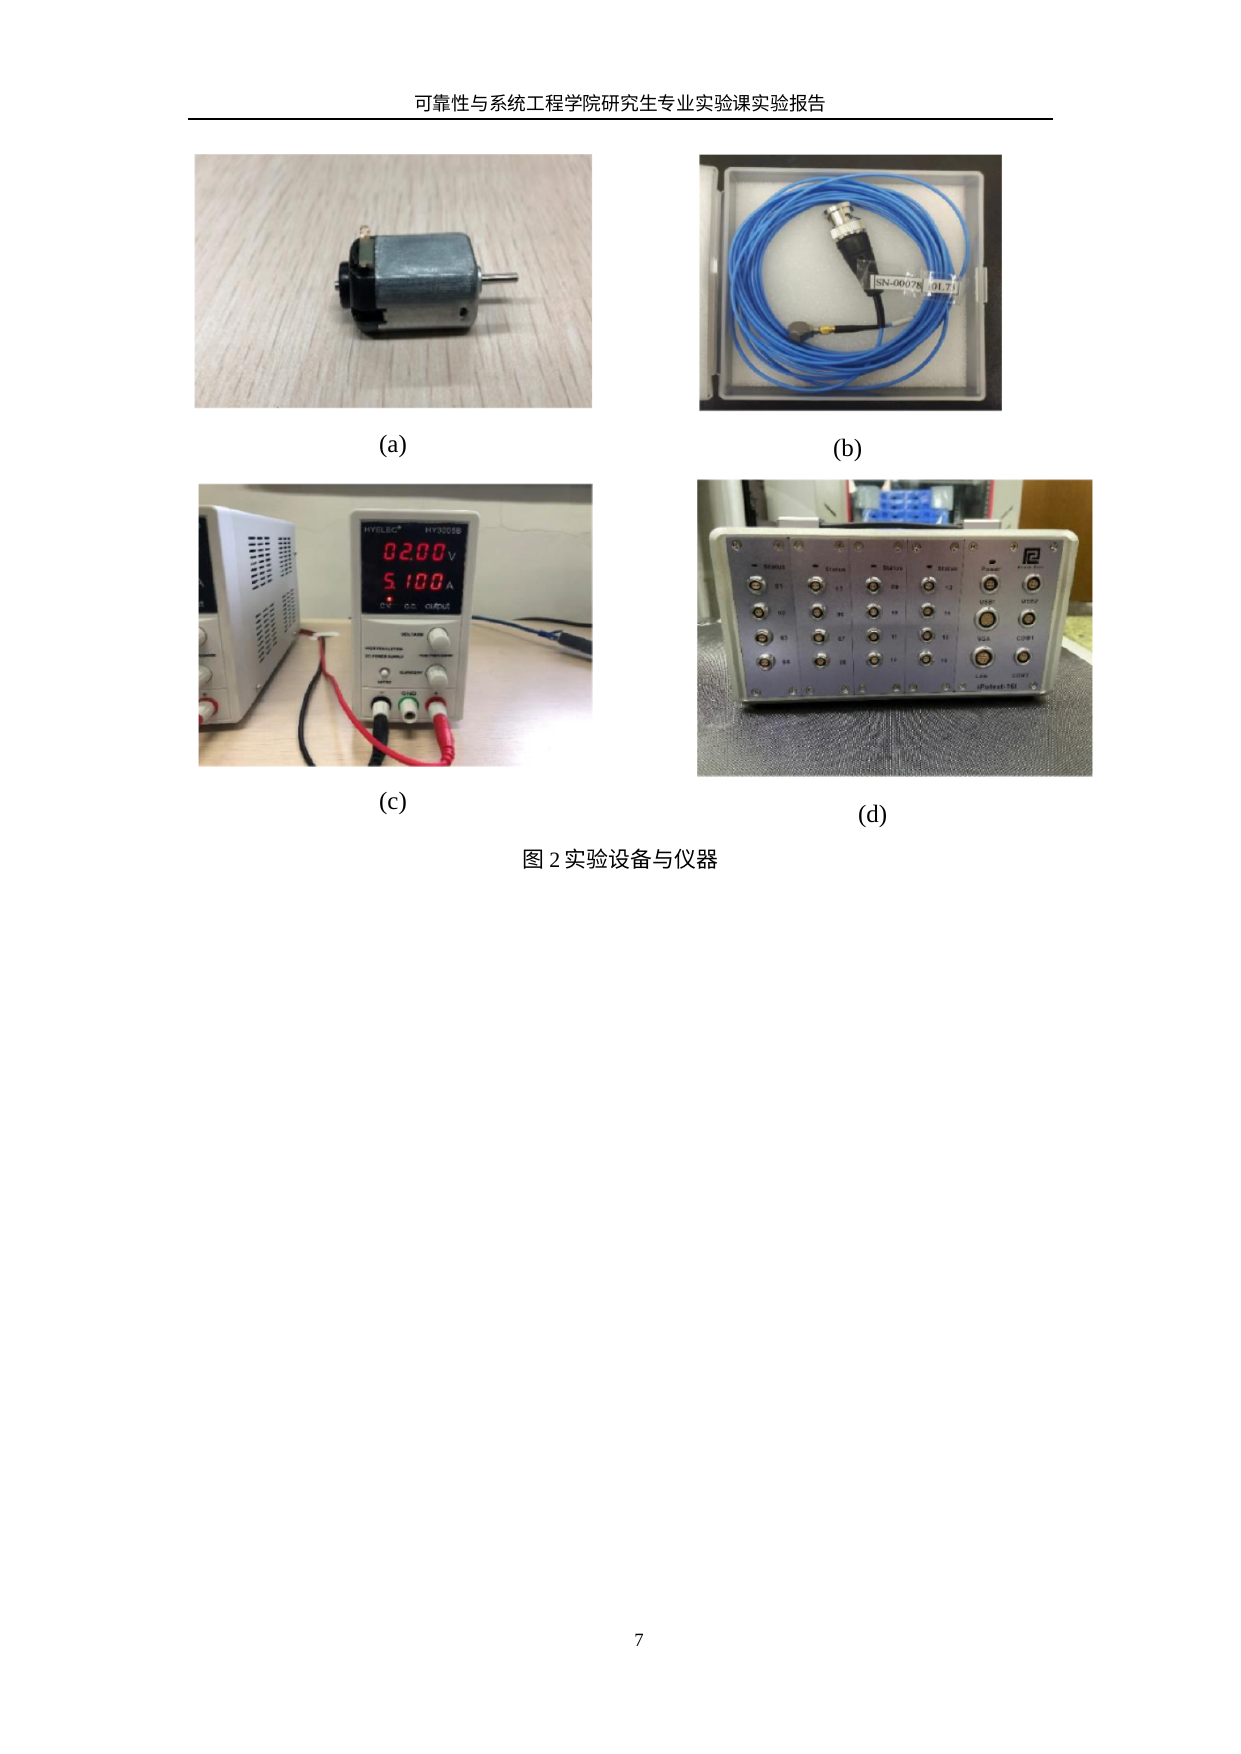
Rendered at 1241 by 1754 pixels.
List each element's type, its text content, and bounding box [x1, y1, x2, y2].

text 图 2 实验设备与仪器 [187, 842, 1053, 873]
text (b) [642, 433, 1053, 462]
text (d) [642, 799, 1053, 827]
picture [661, 150, 1034, 419]
picture [692, 476, 1103, 785]
picture [187, 150, 598, 415]
text (a) [187, 429, 598, 458]
text (c) [187, 786, 598, 815]
picture [187, 476, 598, 772]
